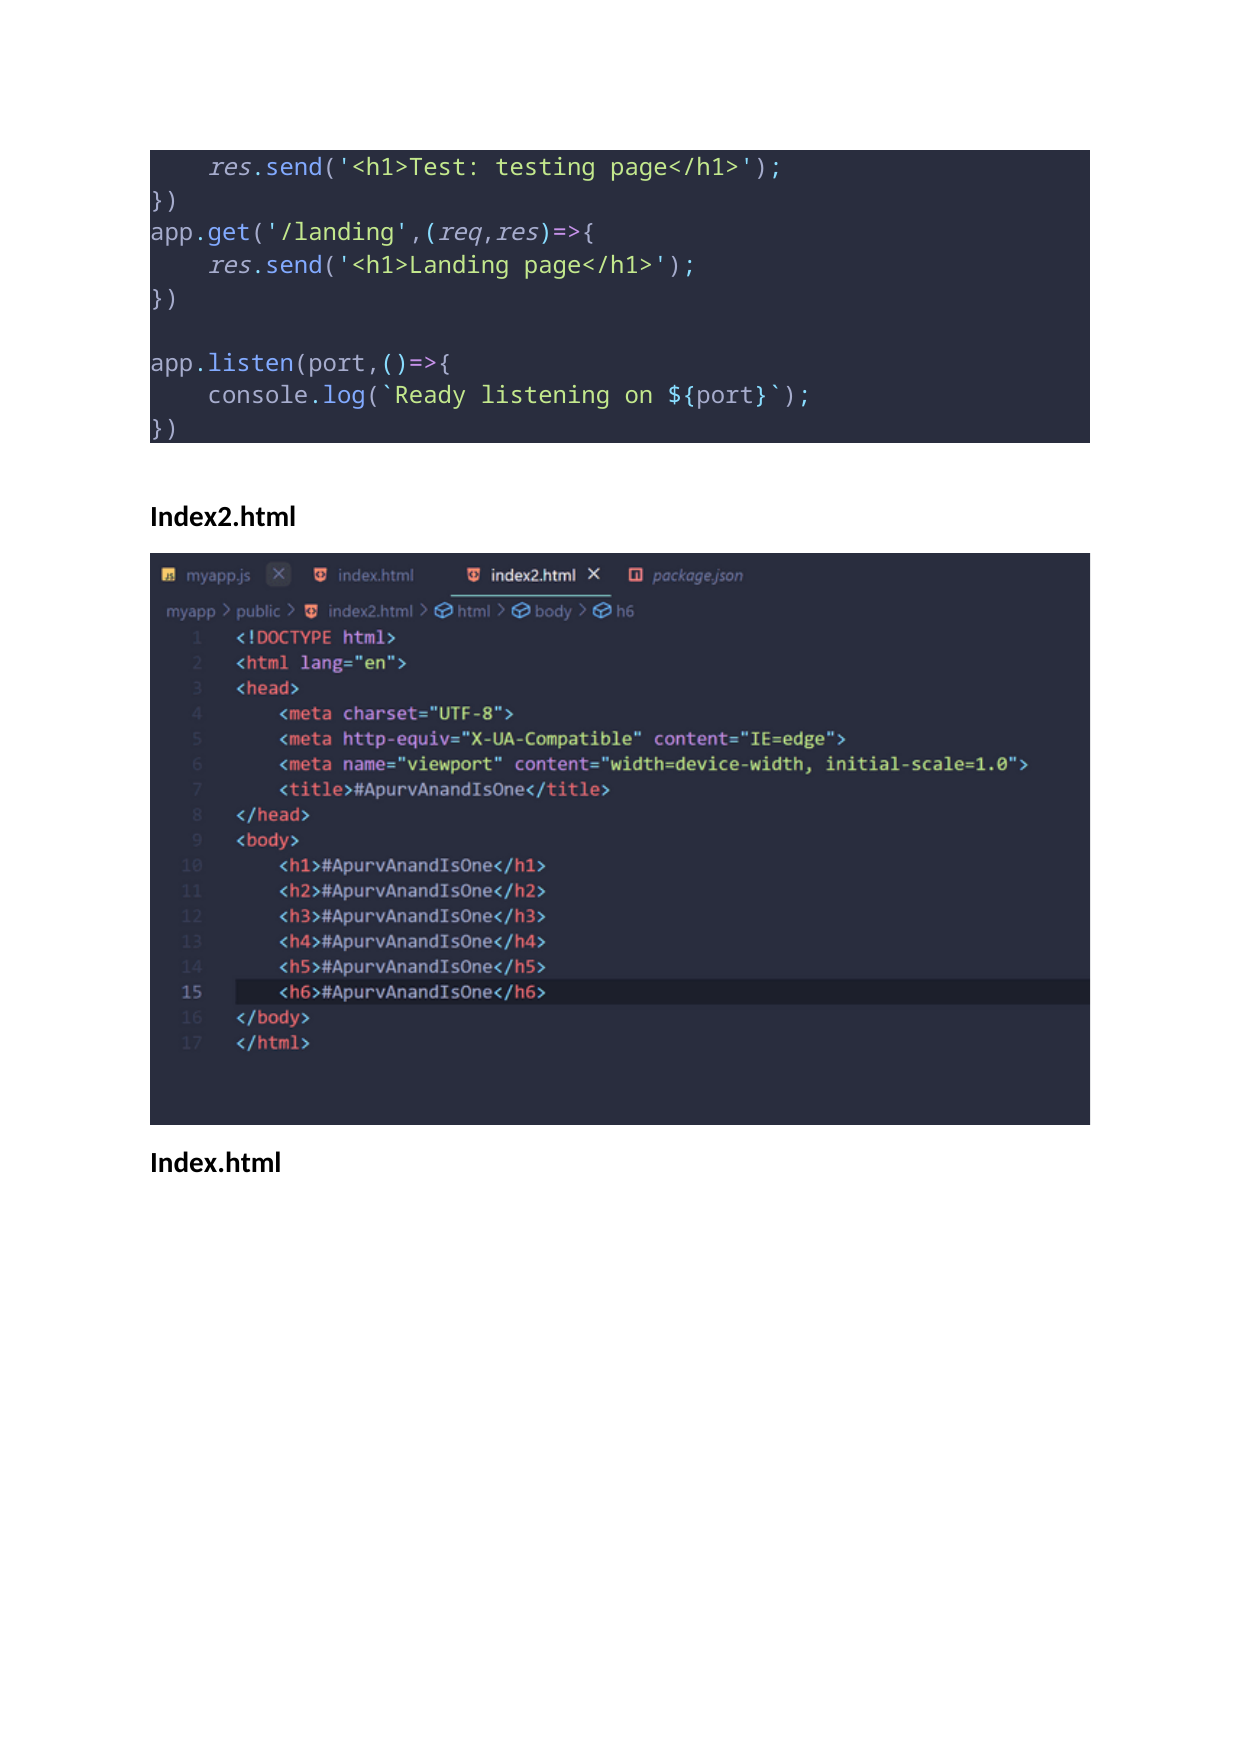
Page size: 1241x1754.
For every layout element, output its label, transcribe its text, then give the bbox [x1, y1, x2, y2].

text app.get('/landing',(req,res)=>{ [150, 215, 1090, 248]
text app.listen(port,()=>{ [150, 346, 1090, 378]
text }) [150, 411, 1090, 443]
text console.log(`Ready listening on ${port}`); [150, 378, 1090, 411]
text res.send('<h1>Test: testing page</h1>'); [150, 150, 1090, 183]
text }) [150, 280, 1090, 313]
text Index.html [150, 1144, 1090, 1179]
text Index2.html [150, 498, 1090, 534]
text }) [150, 183, 1090, 215]
text res.send('<h1>Landing page</h1>'); [150, 248, 1090, 280]
picture [150, 553, 1091, 1125]
